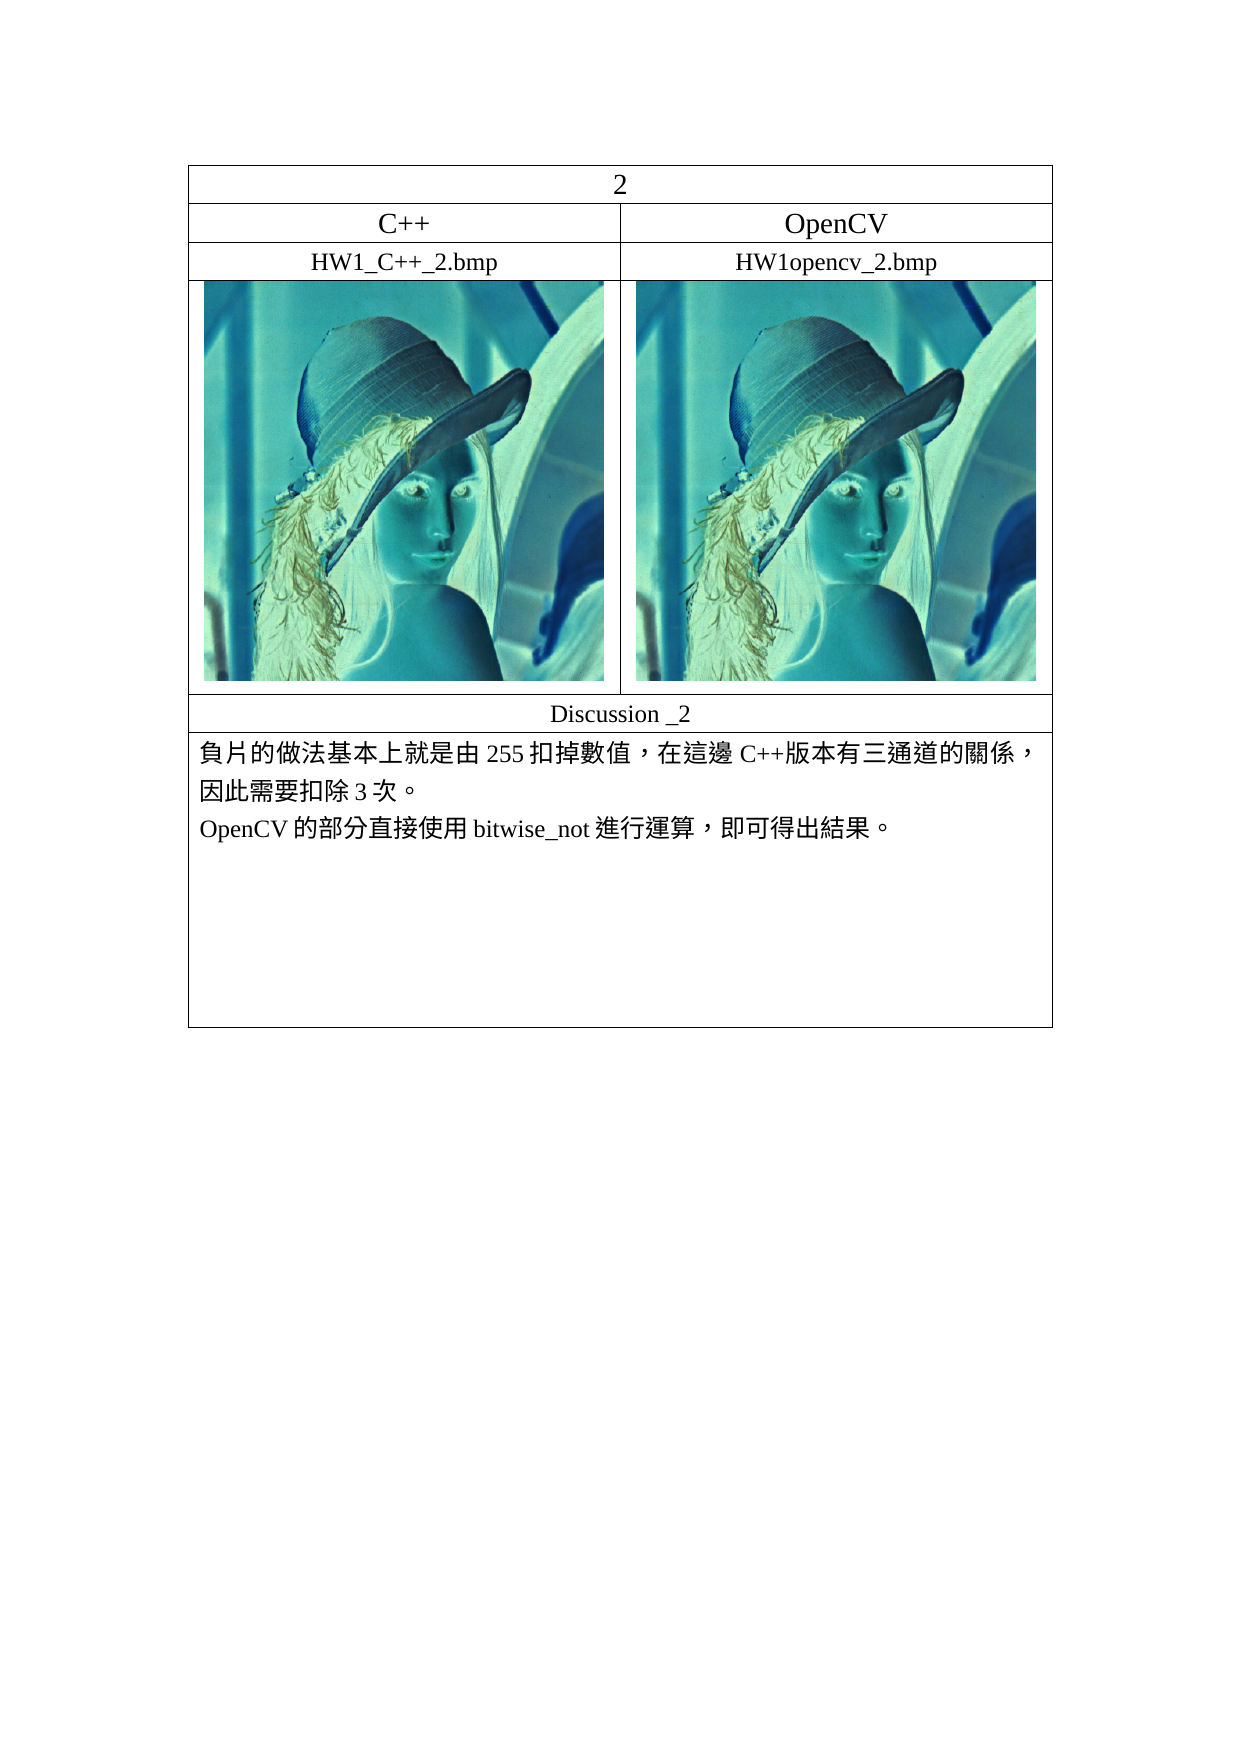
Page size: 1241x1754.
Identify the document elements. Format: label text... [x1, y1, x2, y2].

table_cell OpenCV [621, 204, 1052, 242]
picture [636, 281, 1037, 681]
table_header 2 [189, 166, 1052, 203]
table_cell HW1opencv_2.bmp [621, 243, 1052, 280]
table_cell [621, 281, 1052, 694]
table_cell HW1_C++_2.bmp [189, 243, 620, 280]
table_cell 負片的做法基本上就是由255扣掉數值，在這邊C++版本有三通道的關係，因此需要扣除3次。 OpenCV的部分直接使用bitwise_not進行運算，即可得出結果。 [189, 733, 1052, 1027]
table_cell Discussion _2 [189, 695, 1052, 732]
table_cell C++ [189, 204, 620, 242]
table_cell [189, 281, 620, 694]
picture [204, 281, 604, 681]
